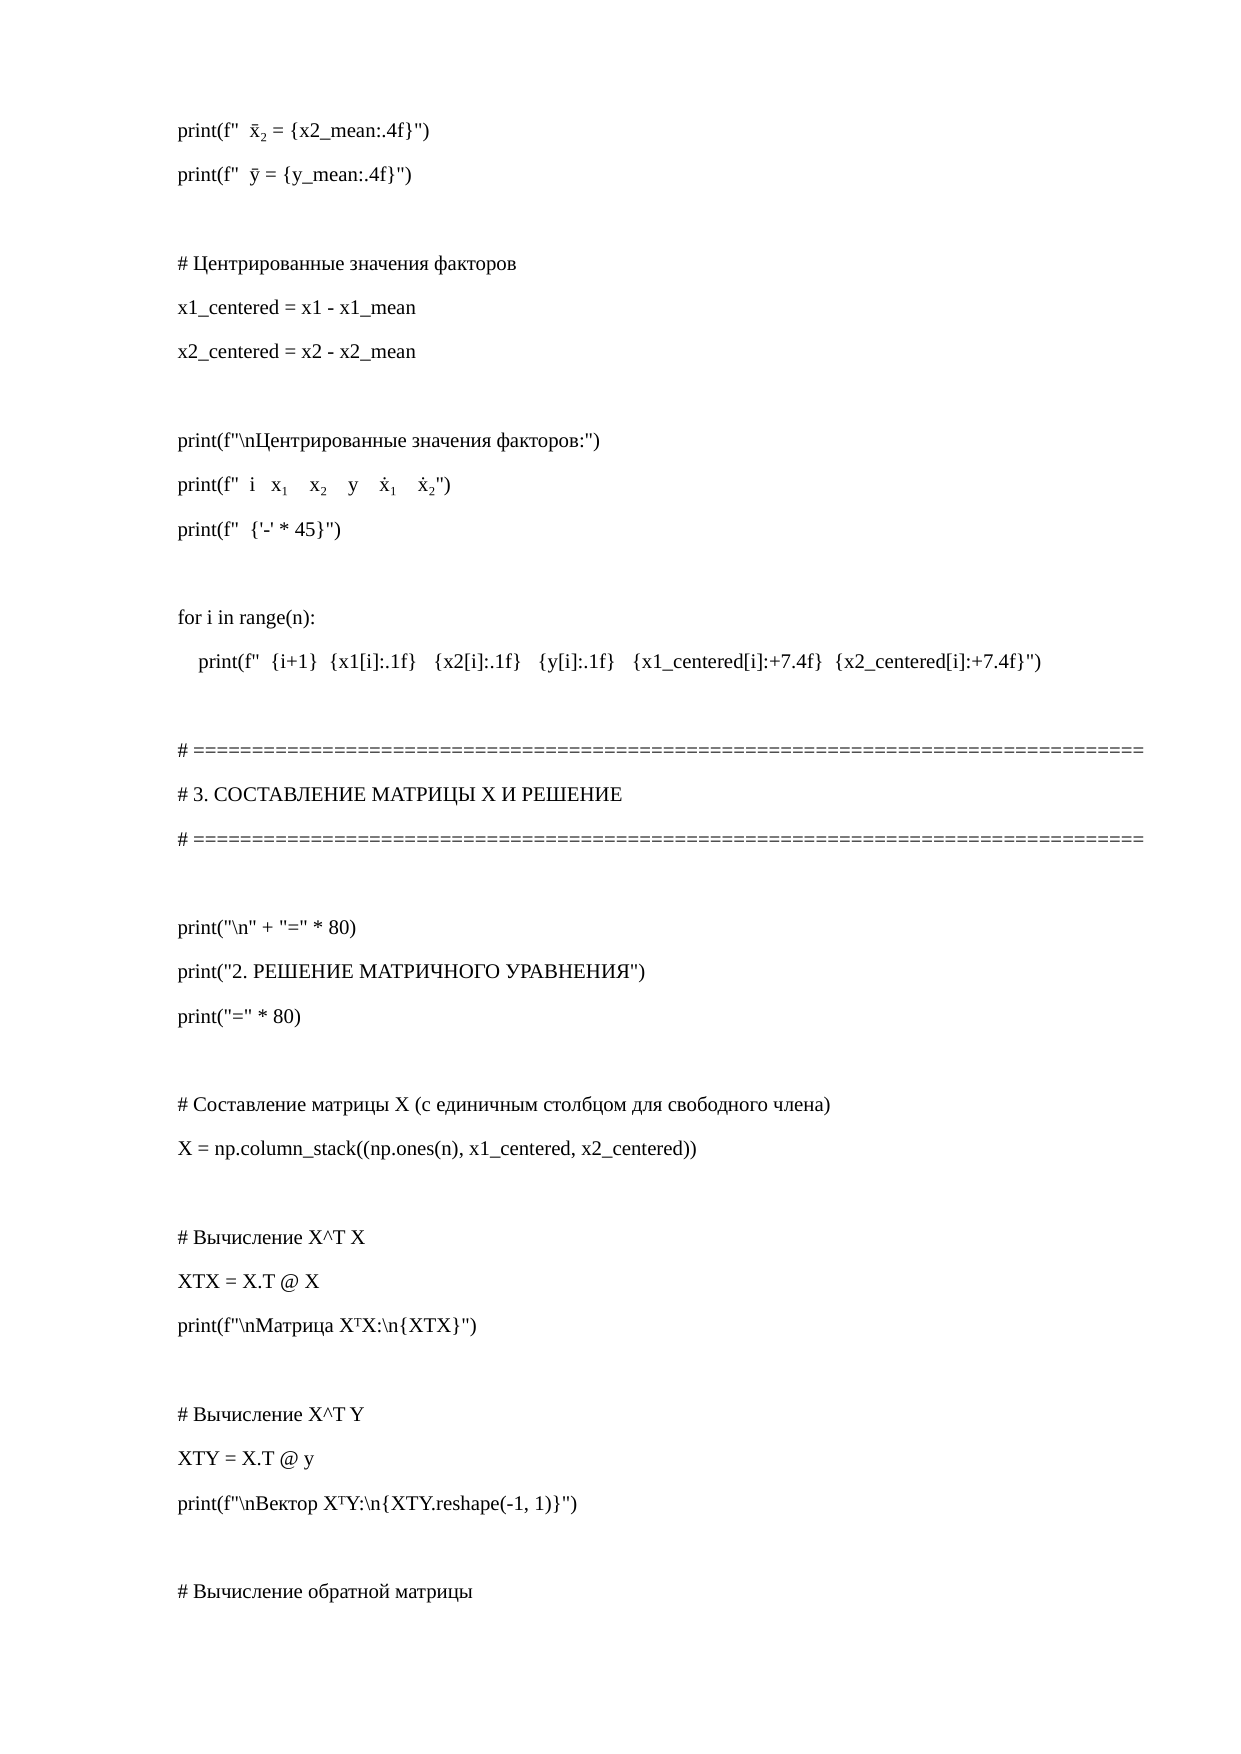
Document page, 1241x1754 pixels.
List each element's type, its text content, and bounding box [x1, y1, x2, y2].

text # ================================================================================= [177, 826, 1152, 851]
text print(f"\nВектор XᵀY:\n{XTY.reshape(-1, 1)}") [177, 1491, 1152, 1514]
text XTX = X.T @ X [177, 1269, 1152, 1293]
text print(f" ȳ = {y_mean:.4f}") [177, 162, 1152, 186]
text x1_centered = x1 - x1_mean [177, 295, 1152, 319]
text # Вычисление X^T Y [177, 1402, 1152, 1426]
text # Вычисление обратной матрицы [177, 1579, 1152, 1603]
text # Вычисление X^T X [177, 1225, 1152, 1249]
text XTY = X.T @ y [177, 1446, 1152, 1470]
text x2_centered = x2 - x2_mean [177, 339, 1152, 363]
text print(f" x̄₂ = {x2_mean:.4f}") [177, 118, 1152, 142]
text # Центрированные значения факторов [177, 251, 1152, 275]
text print("2. РЕШЕНИЕ МАТРИЧНОГО УРАВНЕНИЯ") [177, 959, 1152, 983]
text print(f" i x₁ x₂ y ẋ₁ ẋ₂") [177, 472, 1152, 496]
text print(f" {i+1} {x1[i]:.1f} {x2[i]:.1f} {y[i]:.1f} {x1_centered[i]:+7.4f} {x2_centered[i]:+7.4f}") [177, 649, 1152, 673]
text for i in range(n): [177, 605, 1152, 629]
text # Составление матрицы X (с единичным столбцом для свободного члена) [177, 1092, 1152, 1116]
text X = np.column_stack((np.ones(n), x1_centered, x2_centered)) [177, 1136, 1152, 1160]
text print(f"\nЦентрированные значения факторов:") [177, 428, 1152, 452]
text # 3. СОСТАВЛЕНИЕ МАТРИЦЫ X И РЕШЕНИЕ [177, 782, 1152, 806]
text print(f"\nМатрица XᵀX:\n{XTX}") [177, 1313, 1152, 1337]
text # ================================================================================= [177, 738, 1152, 762]
text print(f" {'-' * 45}") [177, 517, 1152, 541]
text print("=" * 80) [177, 1003, 1152, 1028]
text print("\n" + "=" * 80) [177, 915, 1152, 939]
